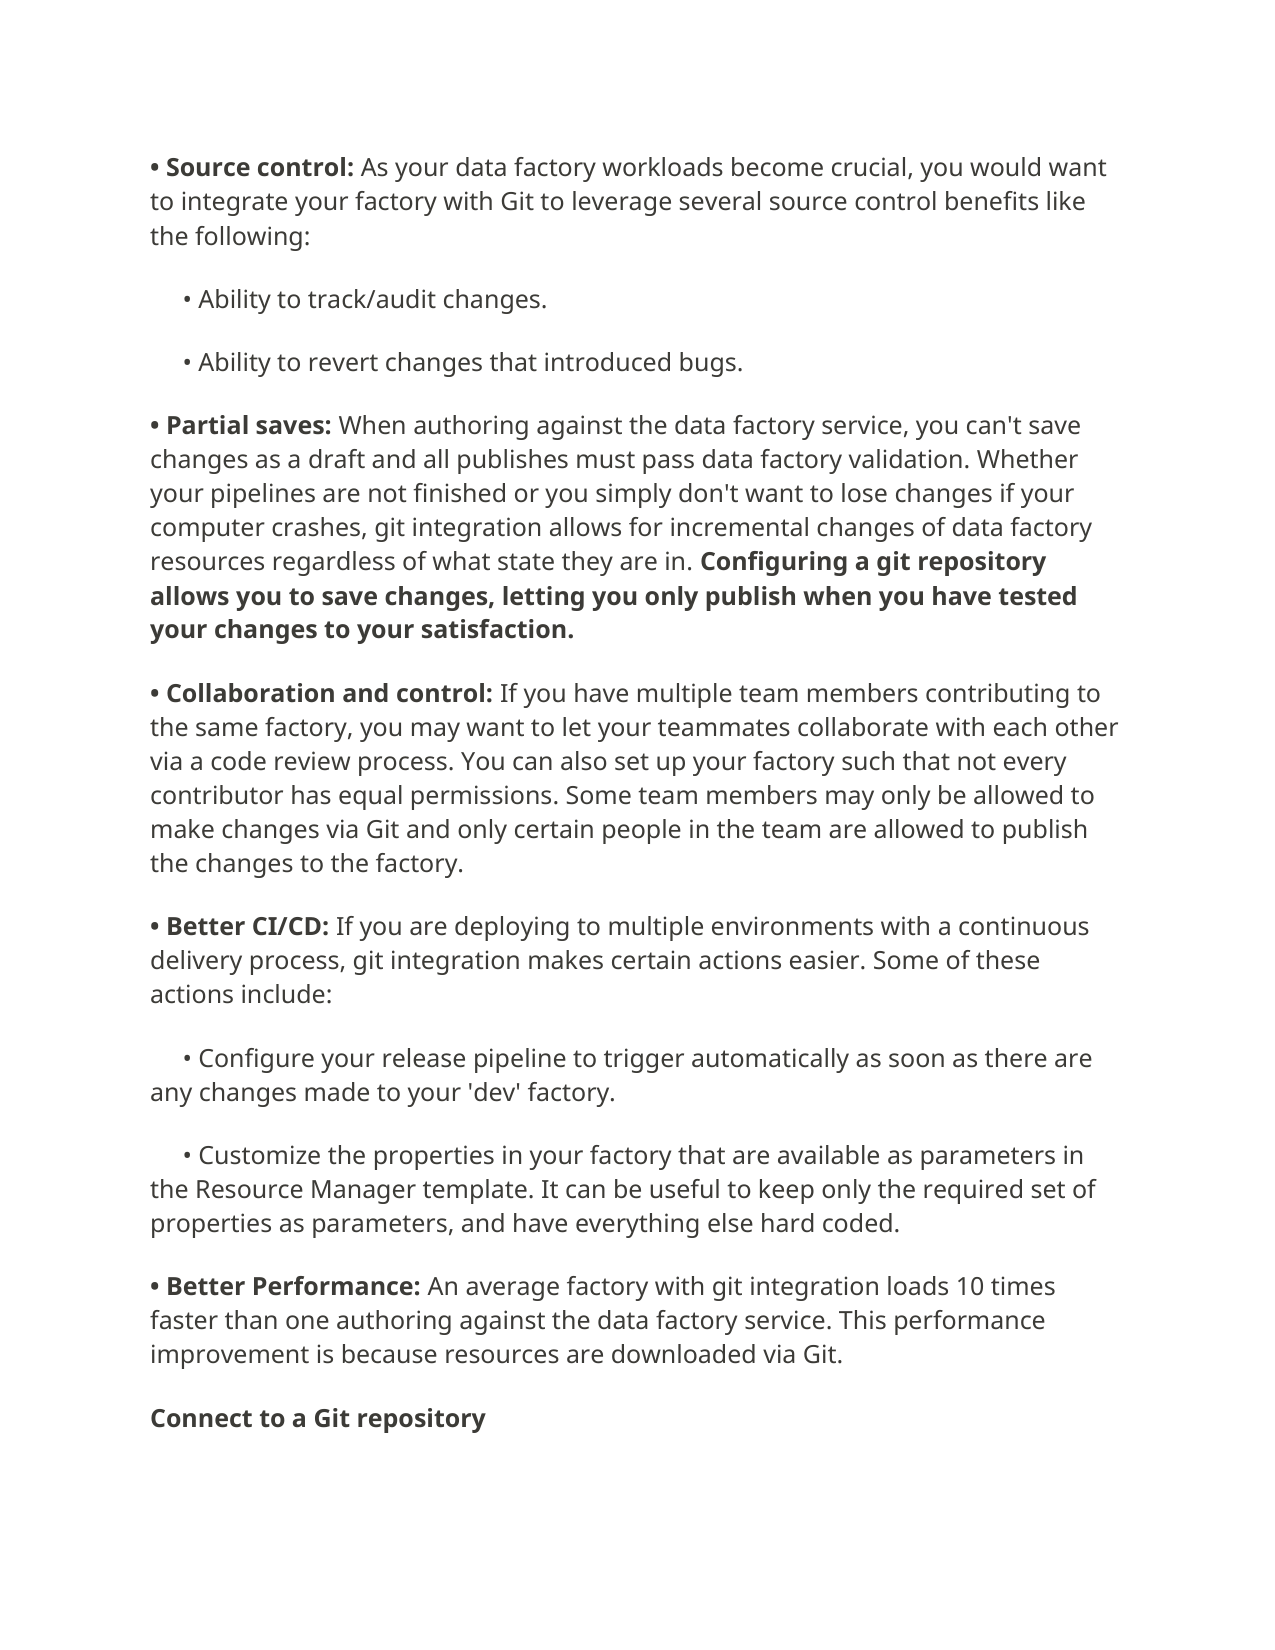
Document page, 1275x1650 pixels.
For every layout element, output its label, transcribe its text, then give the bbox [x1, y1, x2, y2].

text • Better Performance: An average factory with git integration loads 10 times faster than one authoring against the data factory service. This performance improvement is because resources are downloaded via Git. [150, 1269, 1125, 1371]
text • Configure your release pipeline to trigger automatically as soon as there are any changes made to your 'dev' factory. [150, 1040, 1125, 1108]
text Connect to a Git repository [150, 1400, 1125, 1434]
text • Ability to track/audit changes. [150, 281, 1125, 315]
text • Collaboration and control: If you have multiple team members contributing to the same factory, you may want to let your teammates collaborate with each other via a code review process. You can also set up your factory such that not every contributor has equal permissions. Some team members may only be allowed to make changes via Git and only certain people in the team are allowed to publish the changes to the factory. [150, 675, 1125, 880]
text • Ability to revert changes that introduced bugs. [150, 344, 1125, 379]
text • Customize the properties in your factory that are available as parameters in the Resource Manager template. It can be useful to keep only the required set of properties as parameters, and have everything else hard coded. [150, 1138, 1125, 1240]
text • Better CI/CD: If you are deploying to multiple environments with a continuous delivery process, git integration makes certain actions easier. Some of these actions include: [150, 909, 1125, 1011]
text • Partial saves: When authoring against the data factory service, you can't save changes as a draft and all publishes must pass data factory validation. Whether your pipelines are not finished or you simply don't want to lose changes if your computer crashes, git integration allows for incremental changes of data factory resources regardless of what state they are in. Configuring a git repository allows you to save changes, letting you only publish when you have tested your changes to your satisfaction. [150, 408, 1125, 646]
text • Source control: As your data factory workloads become crucial, you would want to integrate your factory with Git to leverage several source control benefits like the following: [150, 150, 1125, 252]
